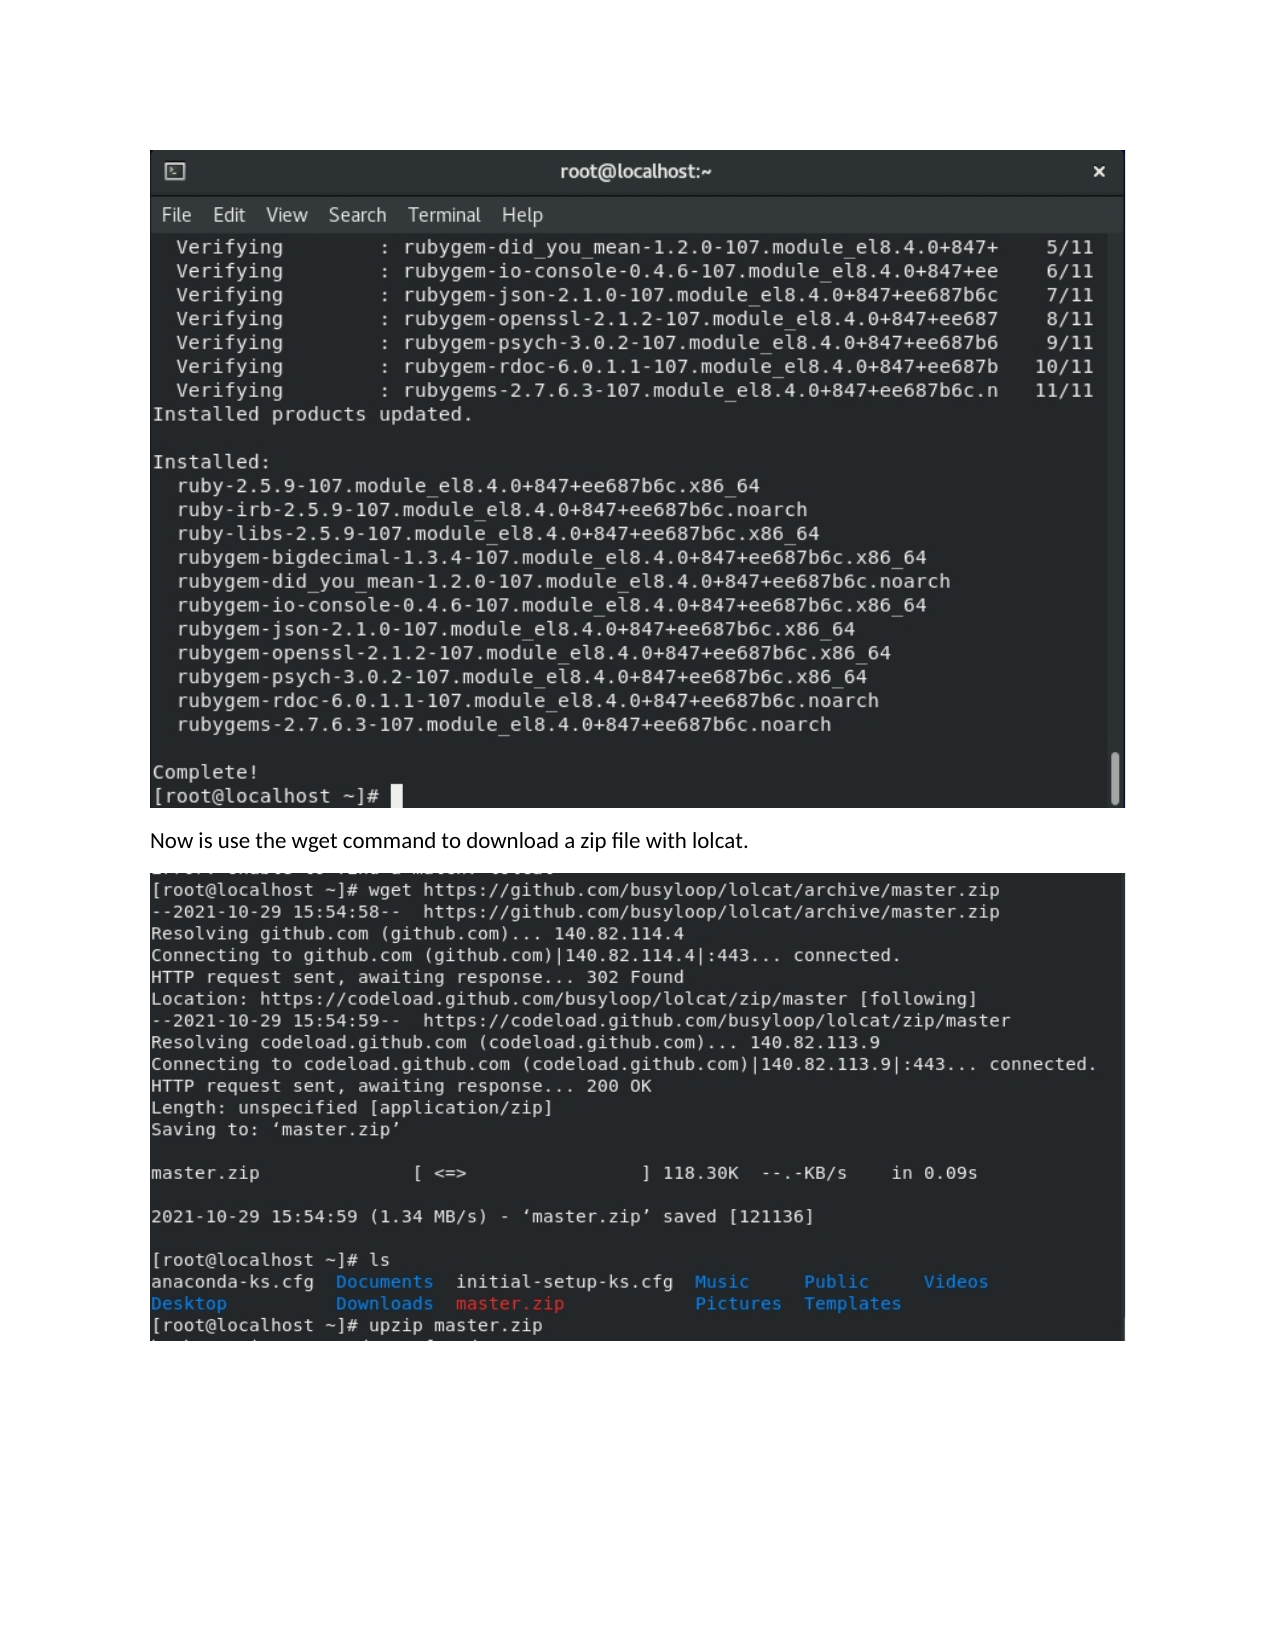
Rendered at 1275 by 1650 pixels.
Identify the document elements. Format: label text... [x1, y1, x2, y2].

text Now is use the wget command to download a zip file with lolcat. [150, 826, 1125, 854]
picture [150, 873, 1125, 1341]
picture [150, 150, 1125, 808]
